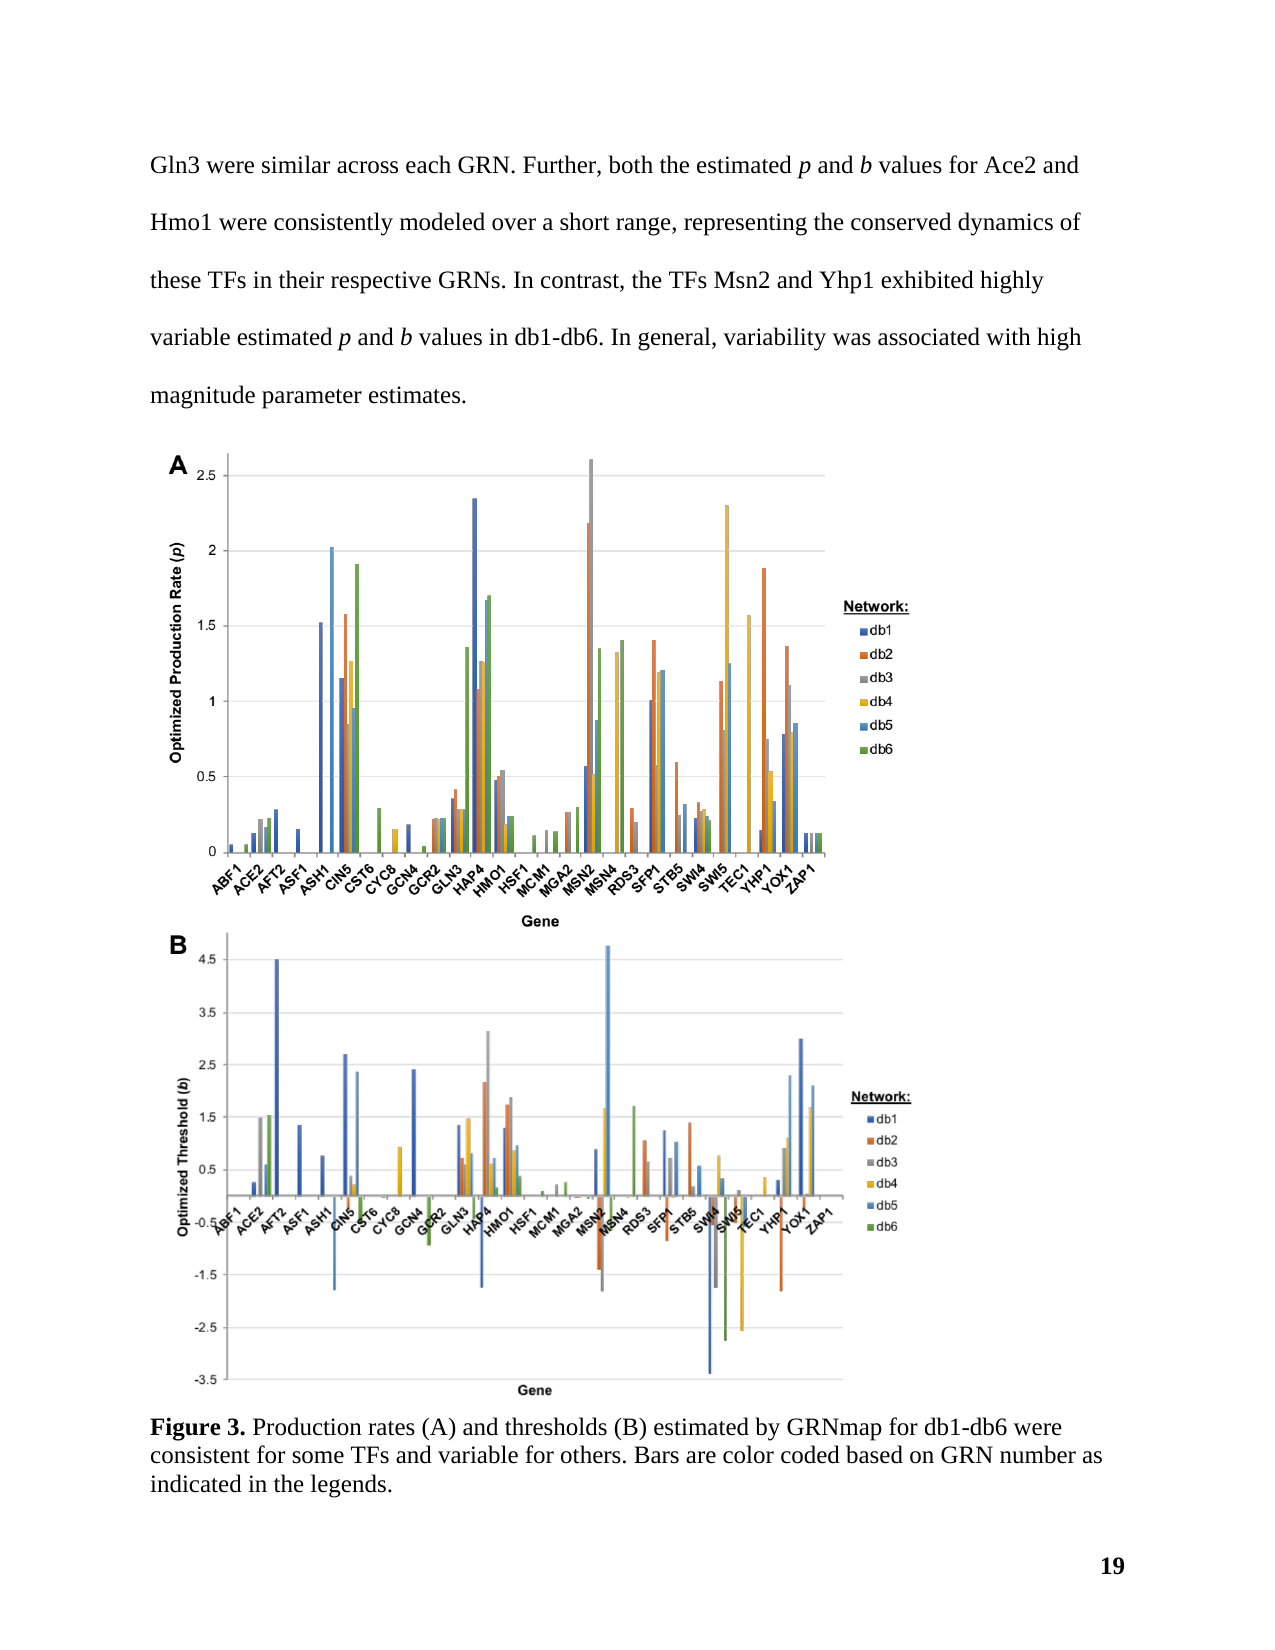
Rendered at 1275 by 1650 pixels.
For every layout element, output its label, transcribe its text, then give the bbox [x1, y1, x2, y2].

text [150, 150, 1125, 409]
text Figure 3. Production rates (A) and thresholds (B) estimated by GRNmap for db1-db6 were consistent for some TFs and variable for others. Bars are color coded based on GRN number as indicated in the legends. [150, 1412, 1125, 1498]
